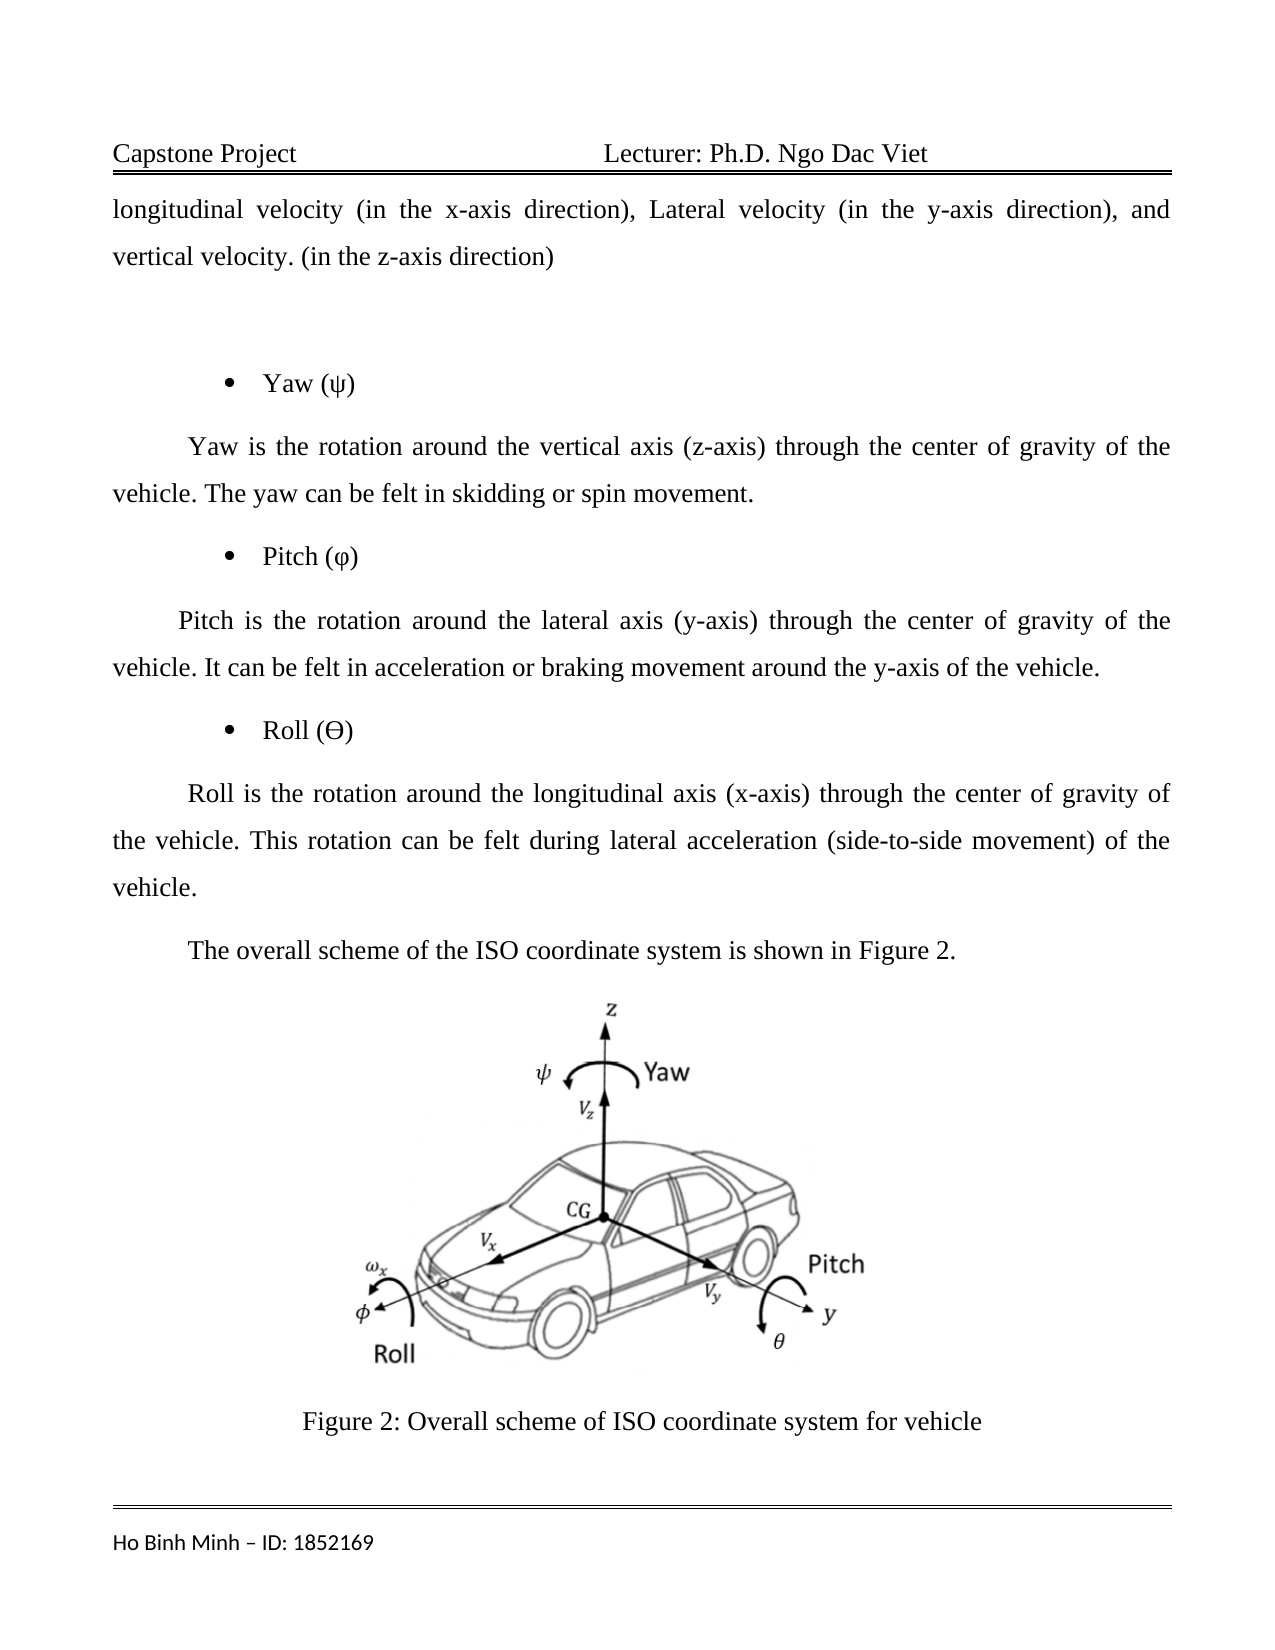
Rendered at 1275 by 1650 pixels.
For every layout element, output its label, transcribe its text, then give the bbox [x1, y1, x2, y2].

picture [348, 997, 871, 1375]
text Pitch is the rotation around the lateral axis (y-axis) through the center of gravity of the vehicle. It can be felt in acceleration or braking movement around the y-axis of the vehicle. [112, 604, 1172, 682]
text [112, 193, 1172, 271]
list Yaw (ψ) [225, 367, 1172, 398]
list Roll (ϴ) [225, 714, 1172, 745]
text Yaw is the rotation around the vertical axis (z-axis) through the center of gravity of the vehicle. The yaw can be felt in skidding or spin movement. [112, 430, 1172, 508]
text Figure 2: Overall scheme of ISO coordinate system for vehicle [112, 1405, 1172, 1437]
text Roll is the rotation around the longitudinal axis (x-axis) through the center of gravity of the vehicle. This rotation can be felt during lateral acceleration (side-to-side movement) of the vehicle. [112, 777, 1172, 902]
text The overall scheme of the ISO coordinate system is shown in Figure 2. [112, 934, 1172, 965]
list Pitch (φ) [225, 540, 1172, 572]
